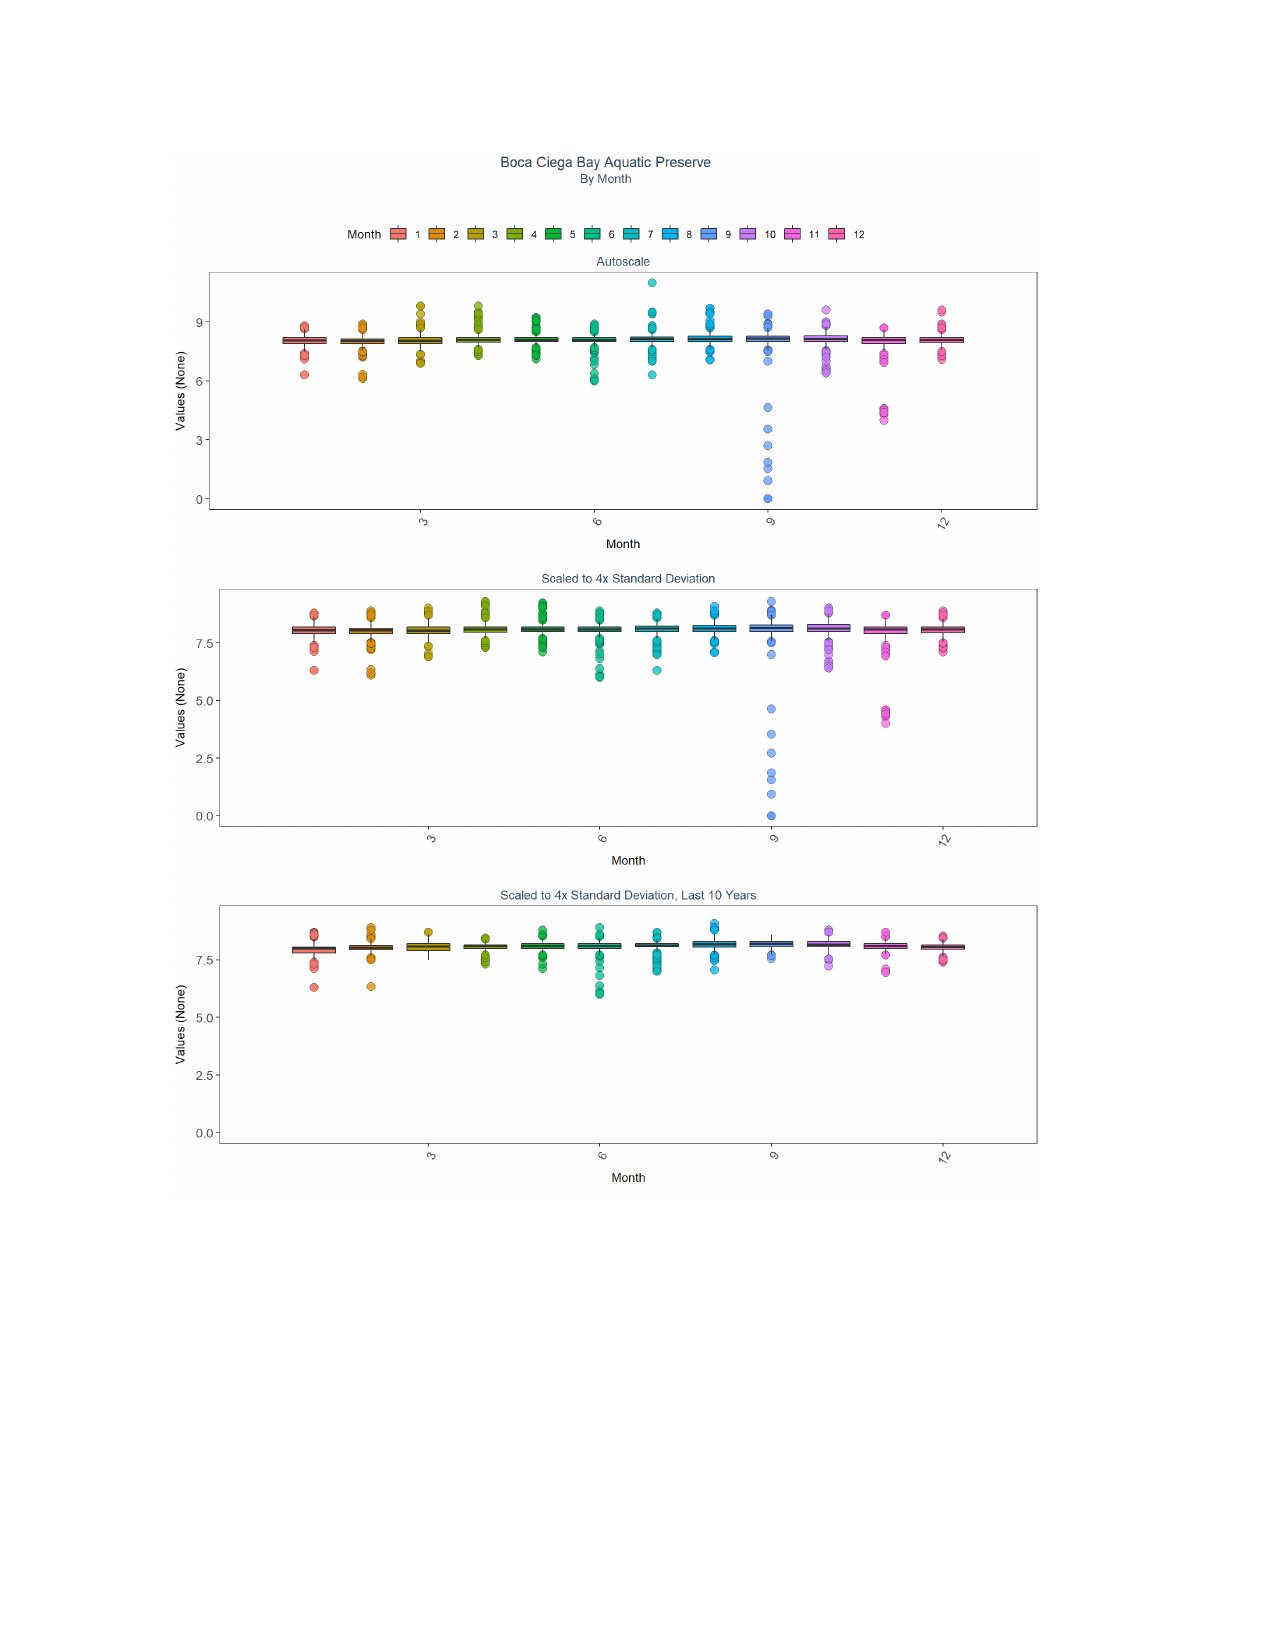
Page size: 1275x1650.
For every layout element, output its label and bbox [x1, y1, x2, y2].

picture [168, 150, 1044, 1200]
